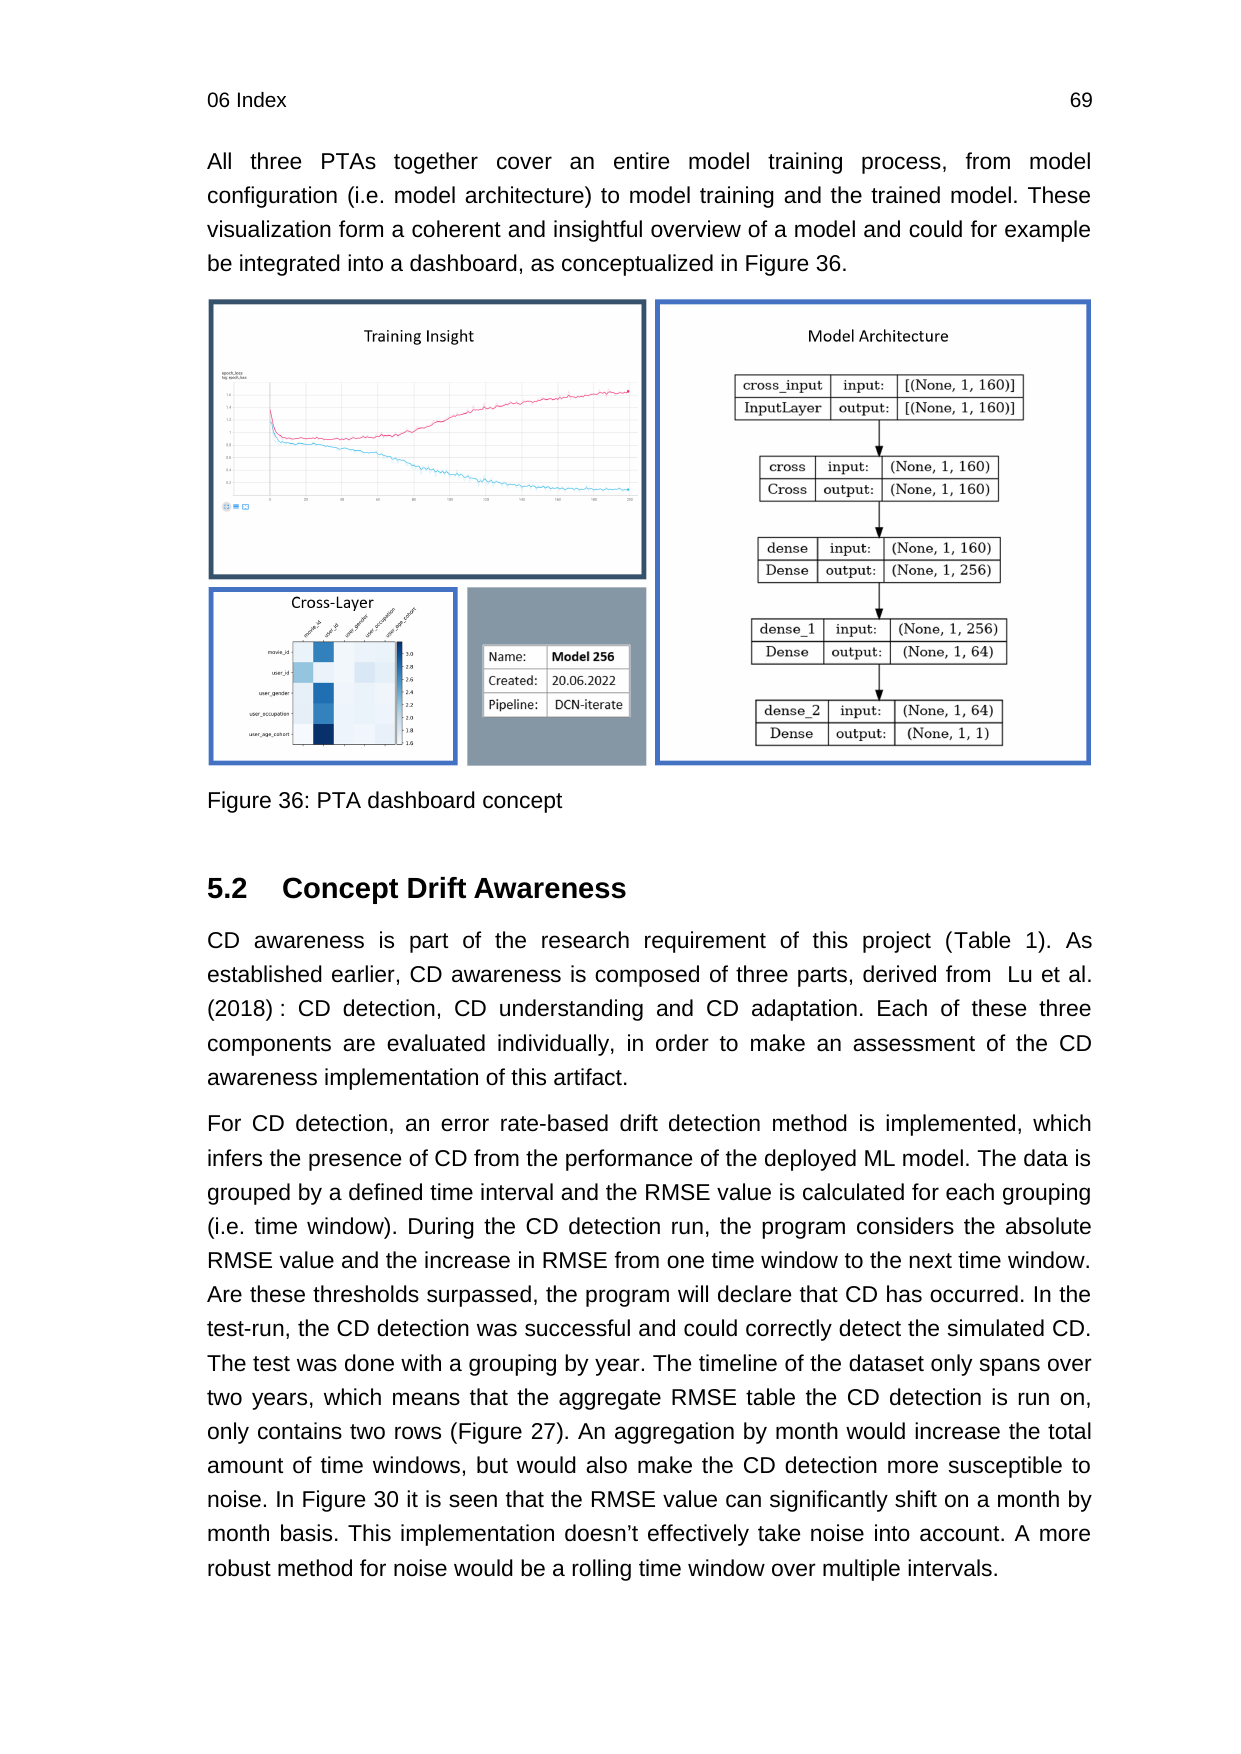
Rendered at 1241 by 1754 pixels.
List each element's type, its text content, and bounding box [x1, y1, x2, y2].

picture [206, 297, 1093, 767]
text Figure 36: PTA dashboard concept [207, 787, 1092, 813]
text CD awareness is part of the research requirement of this project (Table 1). As established earlier, CD awareness is composed of three parts, derived from : CD detection, CD understanding and CD adaptation. Each of these three components are evaluated individually, in order to make an assessment of the CD awareness implementation of this artifact. [207, 927, 1092, 1090]
text For CD detection, an error rate-based drift detection method is implemented, which infers the presence of CD from the performance of the deployed ML model. The data is grouped by a defined time interval and the RMSE value is calculated for each grouping (i.e. time window). During the CD detection run, the program considers the absolute RMSE value and the increase in RMSE from one time window to the next time window. Are these thresholds surpassed, the program will declare that CD has occurred. In the test-run, the CD detection was successful and could correctly detect the simulated CD. The test was done with a grouping by year. The timeline of the dataset only spans over two years, which means that the aggregate RMSE table the CD detection is run on, only contains two rows (Figure 27). An aggregation by month would increase the total amount of time windows, but would also make the CD detection more susceptible to noise. In Figure 30 it is seen that the RMSE value can significantly shift on a month by month basis. This implementation doesn’t effectively take noise into account. A more robust method for noise would be a rolling time window over multiple intervals. [207, 1110, 1092, 1581]
subtitle Concept Drift Awareness [207, 871, 1092, 904]
text All three PTAs together cover an entire model training process, from model configuration (i.e. model architecture) to model training and the trained model. These visualization form a coherent and insightful overview of a model and could for example be integrated into a dashboard, as conceptualized in Figure 36. [207, 148, 1092, 277]
